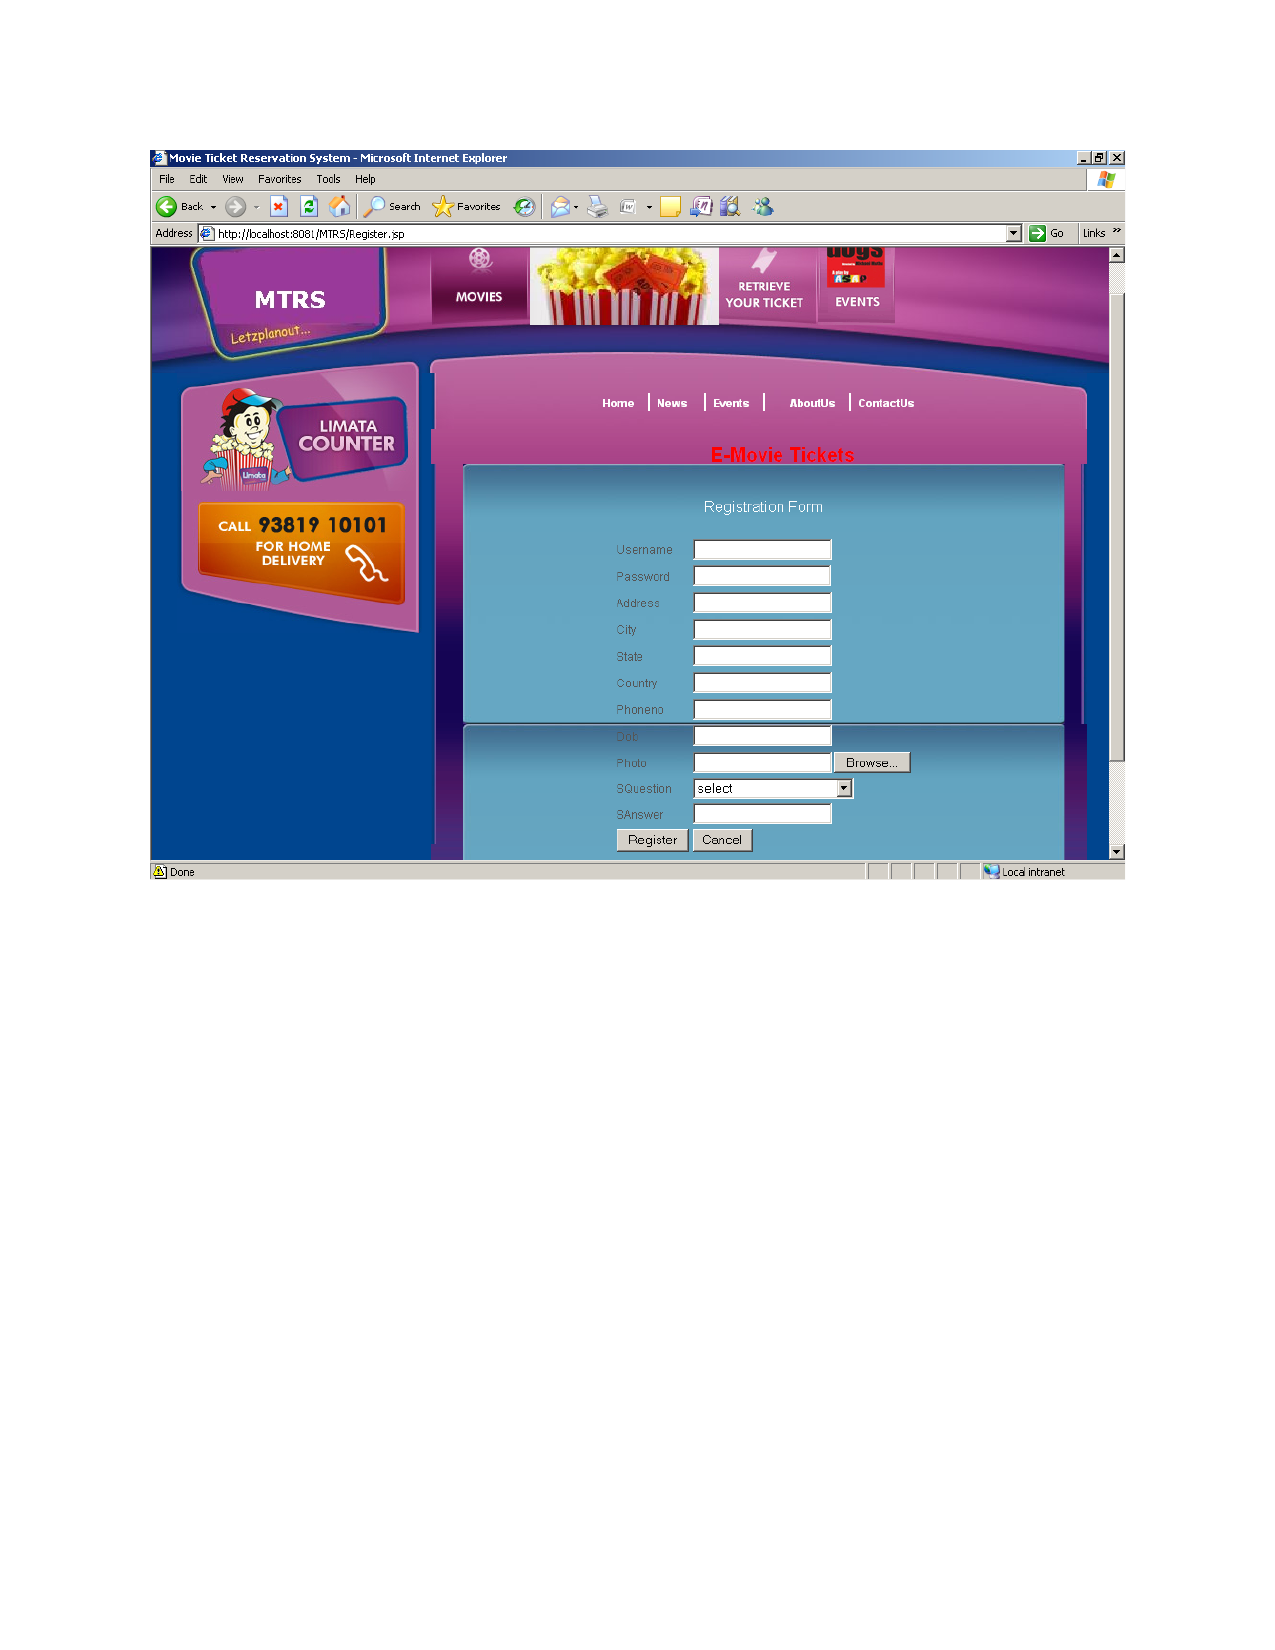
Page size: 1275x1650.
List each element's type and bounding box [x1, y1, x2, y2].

picture [150, 150, 1125, 880]
